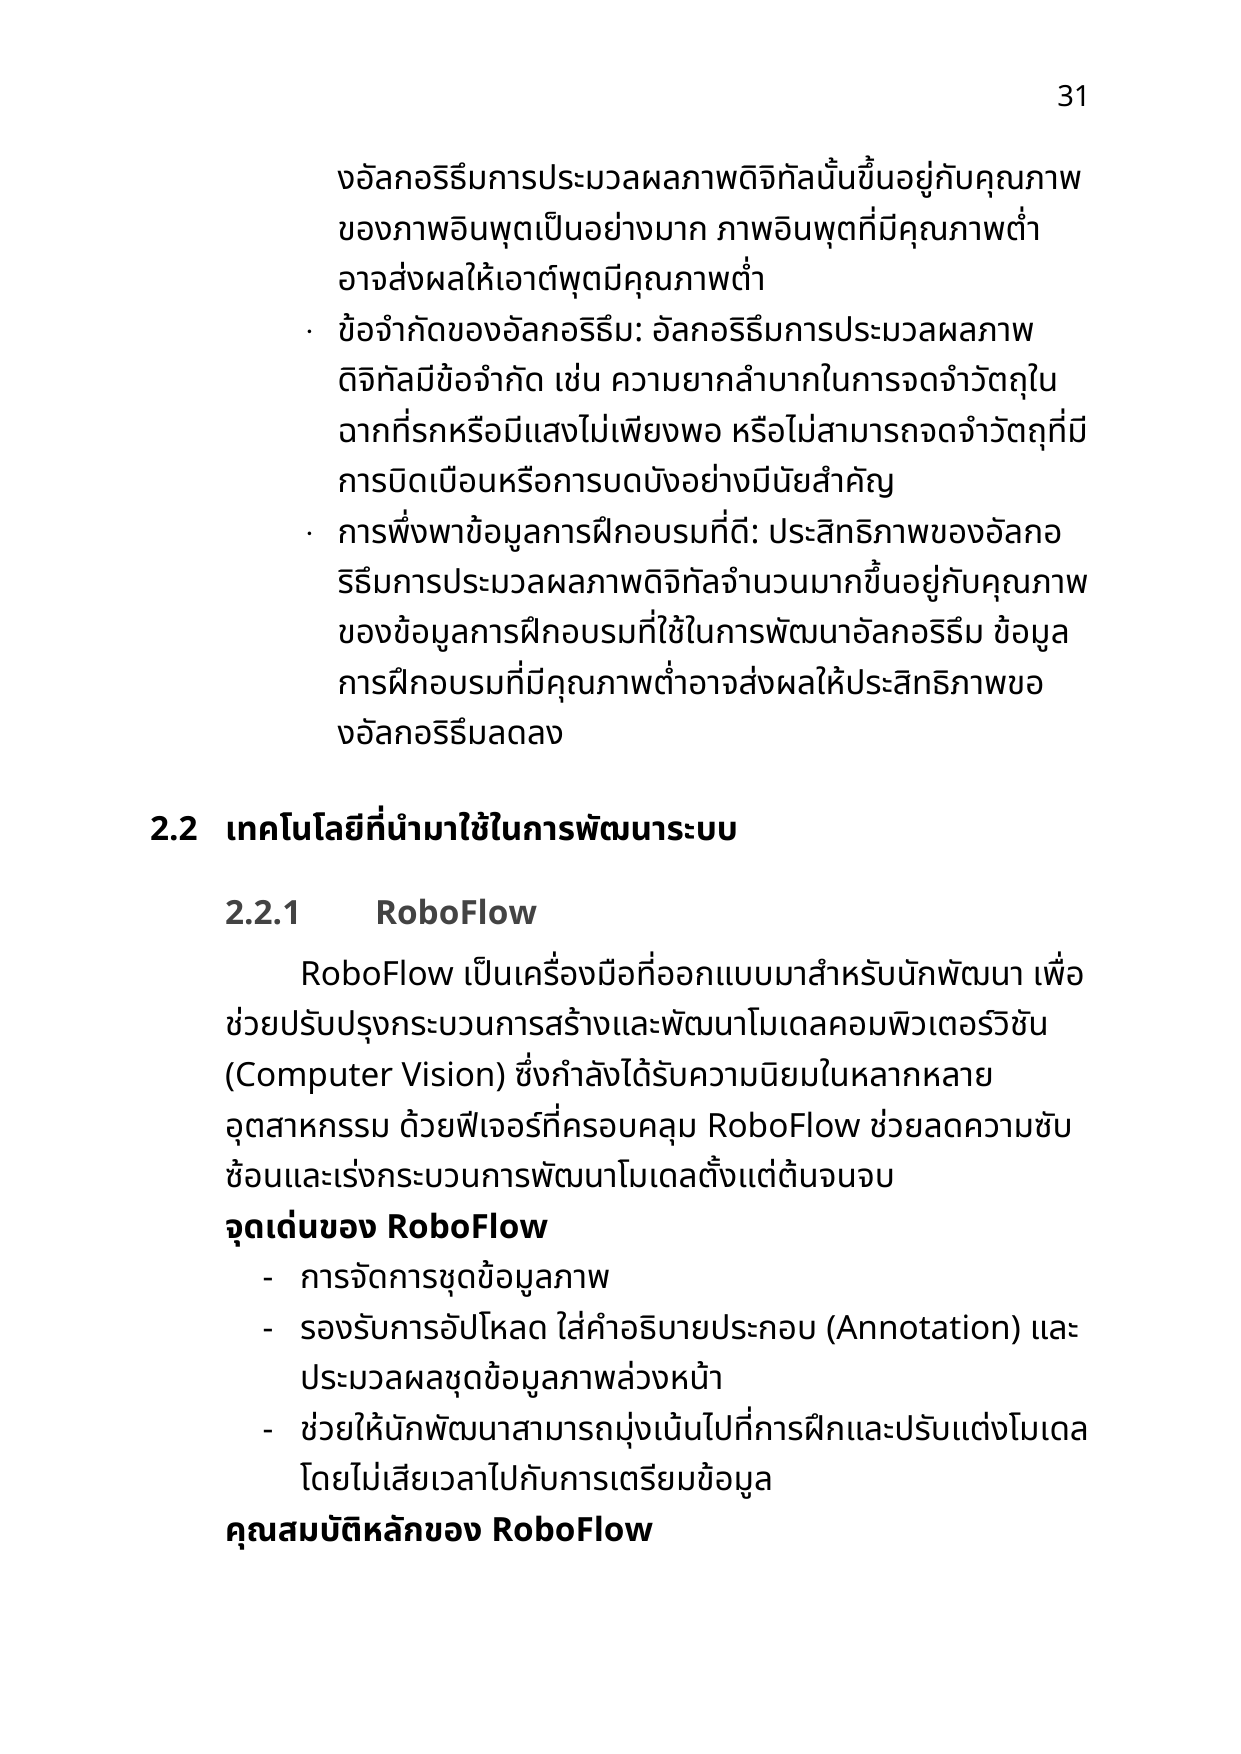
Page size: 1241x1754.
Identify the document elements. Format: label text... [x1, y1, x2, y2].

list การจัดการชุดข้อมูลภาพ [262, 1253, 1090, 1304]
text คุณสมบัติหลักของ RoboFlow [225, 1506, 1090, 1556]
list ช่วยให้นักพัฒนาสามารถมุ่งเน้นไปที่การฝึกและปรับแต่งโมเดลโดยไม่เสียเวลาไปกับการเตรียมข้อมูล [262, 1405, 1090, 1506]
list การพึ่งพาข้อมูลการฝึกอบรมที่ดี: ประสิทธิภาพของอัลกอริธึมการประมวลผลภาพดิจิทัลจำนวนมากขึ้นอยู่กับคุณภาพของข้อมูลการฝึกอบรมที่ใช้ในการพัฒนาอัลกอริธึม ข้อมูลการฝึกอบรมที่มีคุณภาพต่ำอาจส่งผลให้ประสิทธิภาพของอัลกอริธึมลดลง [300, 507, 1090, 760]
list ข้อจำกัดของอัลกอริธึม: อัลกอริธึมการประมวลผลภาพดิจิทัลมีข้อจำกัด เช่น ความยากลำบากในการจดจำวัตถุในฉากที่รกหรือมีแสงไม่เพียงพอ หรือไม่สามารถจดจำวัตถุที่มีการบิดเบือนหรือการบดบังอย่างมีนัยสำคัญ [300, 306, 1090, 507]
text 2.2 เทคโนโลยีที่นำมาใช้ในการพัฒนาระบบ [150, 805, 1090, 856]
list รองรับการอัปโหลด ใส่คำอธิบายประกอบ (Annotation) และประมวลผลชุดข้อมูลภาพล่วงหน้า [262, 1304, 1090, 1405]
text RoboFlow เป็นเครื่องมือที่ออกแบบมาสำหรับนักพัฒนา เพื่อช่วยปรับปรุงกระบวนการสร้างและพัฒนาโมเดลคอมพิวเตอร์วิชัน (Computer Vision) ซึ่งกำลังได้รับความนิยมในหลากหลายอุตสาหกรรม ด้วยฟีเจอร์ที่ครอบคลุม RoboFlow ช่วยลดความซับซ้อนและเร่งกระบวนการพัฒนาโมเดลตั้งแต่ต้นจนจบ [225, 950, 1090, 1202]
subtitle 2.2.1 RoboFlow [150, 889, 1090, 934]
text จุดเด่นของ RoboFlow [225, 1202, 1090, 1253]
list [300, 154, 1090, 306]
